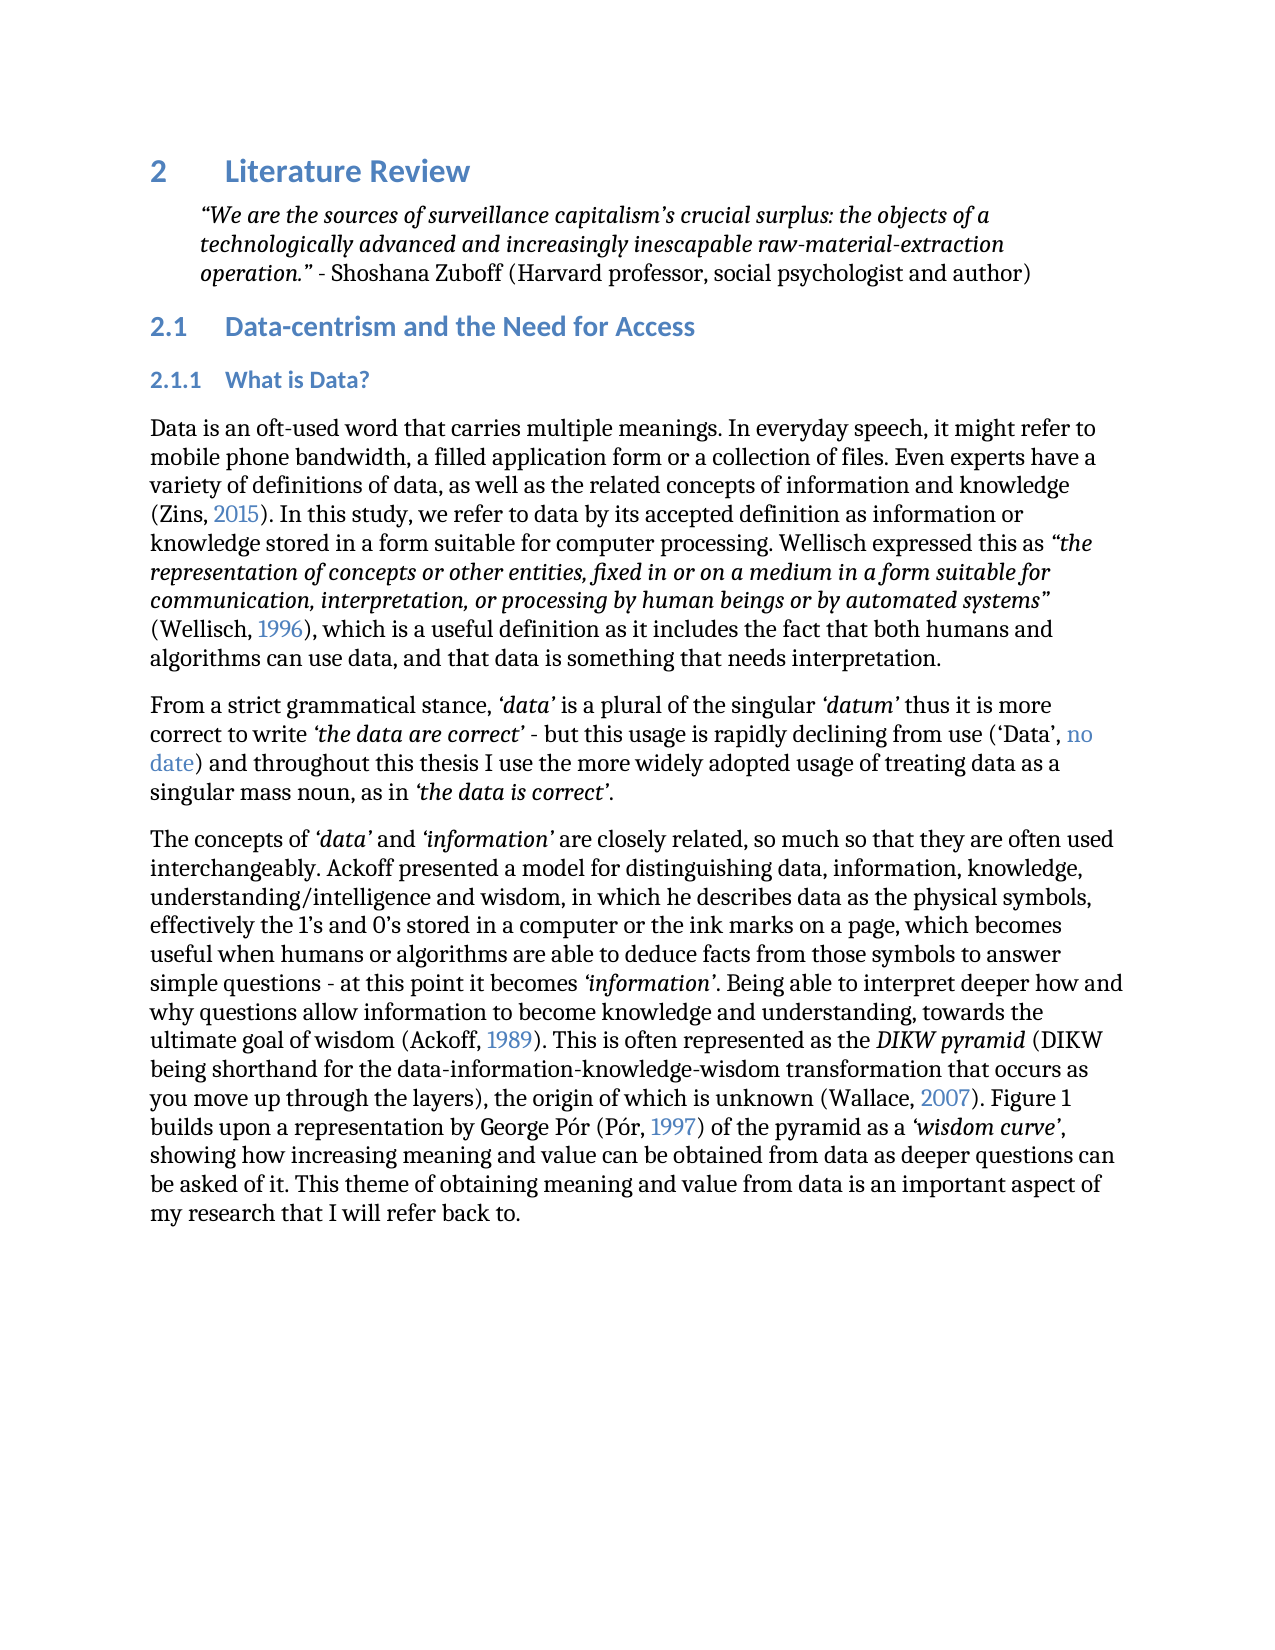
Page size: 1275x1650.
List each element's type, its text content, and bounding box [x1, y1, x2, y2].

subtitle 2 Literature Review [150, 150, 1125, 191]
subtitle 2.1 Data-centrism and the Need for Access [150, 308, 1125, 344]
text The concepts of ‘data’ and ‘information’ are closely related, so much so that they are often used interchangeably. Ackoff presented a model for distinguishing data, information, knowledge, understanding/intelligence and wisdom, in which he describes data as the physical symbols, effectively the 1’s and 0’s stored in a computer or the ink marks on a page, which becomes useful when humans or algorithms are able to deduce facts from those symbols to answer simple questions - at this point it becomes ‘information’. Being able to interpret deeper how and why questions allow information to become knowledge and understanding, towards the ultimate goal of wisdom (Ackoff, 1989). This is often represented as the DIKW pyramid (DIKW being shorthand for the data-information-knowledge-wisdom transformation that occurs as you move up through the layers), the origin of which is unknown (Wallace, 2007). Figure 1 builds upon a representation by George Pór (Pór, 1997) of the pyramid as a ‘wisdom curve’, showing how increasing meaning and value can be obtained from data as deeper questions can be asked of it. This theme of obtaining meaning and value from data is an important aspect of my research that I will refer back to. [150, 825, 1125, 1228]
text Data is an oft-used word that carries multiple meanings. In everyday speech, it might refer to mobile phone bandwidth, a filled application form or a collection of files. Even experts have a variety of definitions of data, as well as the related concepts of information and knowledge (Zins, 2015). In this study, we refer to data by its accepted definition as information or knowledge stored in a form suitable for computer processing. Wellisch expressed this as “the representation of concepts or other entities, fixed in or on a medium in a form suitable for communication, interpretation, or processing by human beings or by automated systems” (Wellisch, 1996), which is a useful definition as it includes the fact that both humans and algorithms can use data, and that data is something that needs interpretation. [150, 414, 1125, 673]
text From a strict grammatical stance, ‘data’ is a plural of the singular ‘datum’ thus it is more correct to write ‘the data are correct’ - but this usage is rapidly declining from use (‘Data’, no date) and throughout this thesis I use the more widely adopted usage of treating data as a singular mass noun, as in ‘the data is correct’. [150, 691, 1125, 806]
text “We are the sources of surveillance capitalism’s crucial surplus: the objects of a technologically advanced and increasingly inescapable raw-material-extraction operation.” - Shoshana Zuboff (Harvard professor, social psychologist and author) [200, 201, 1075, 287]
subtitle 2.1.1 What is Data? [150, 365, 1125, 395]
